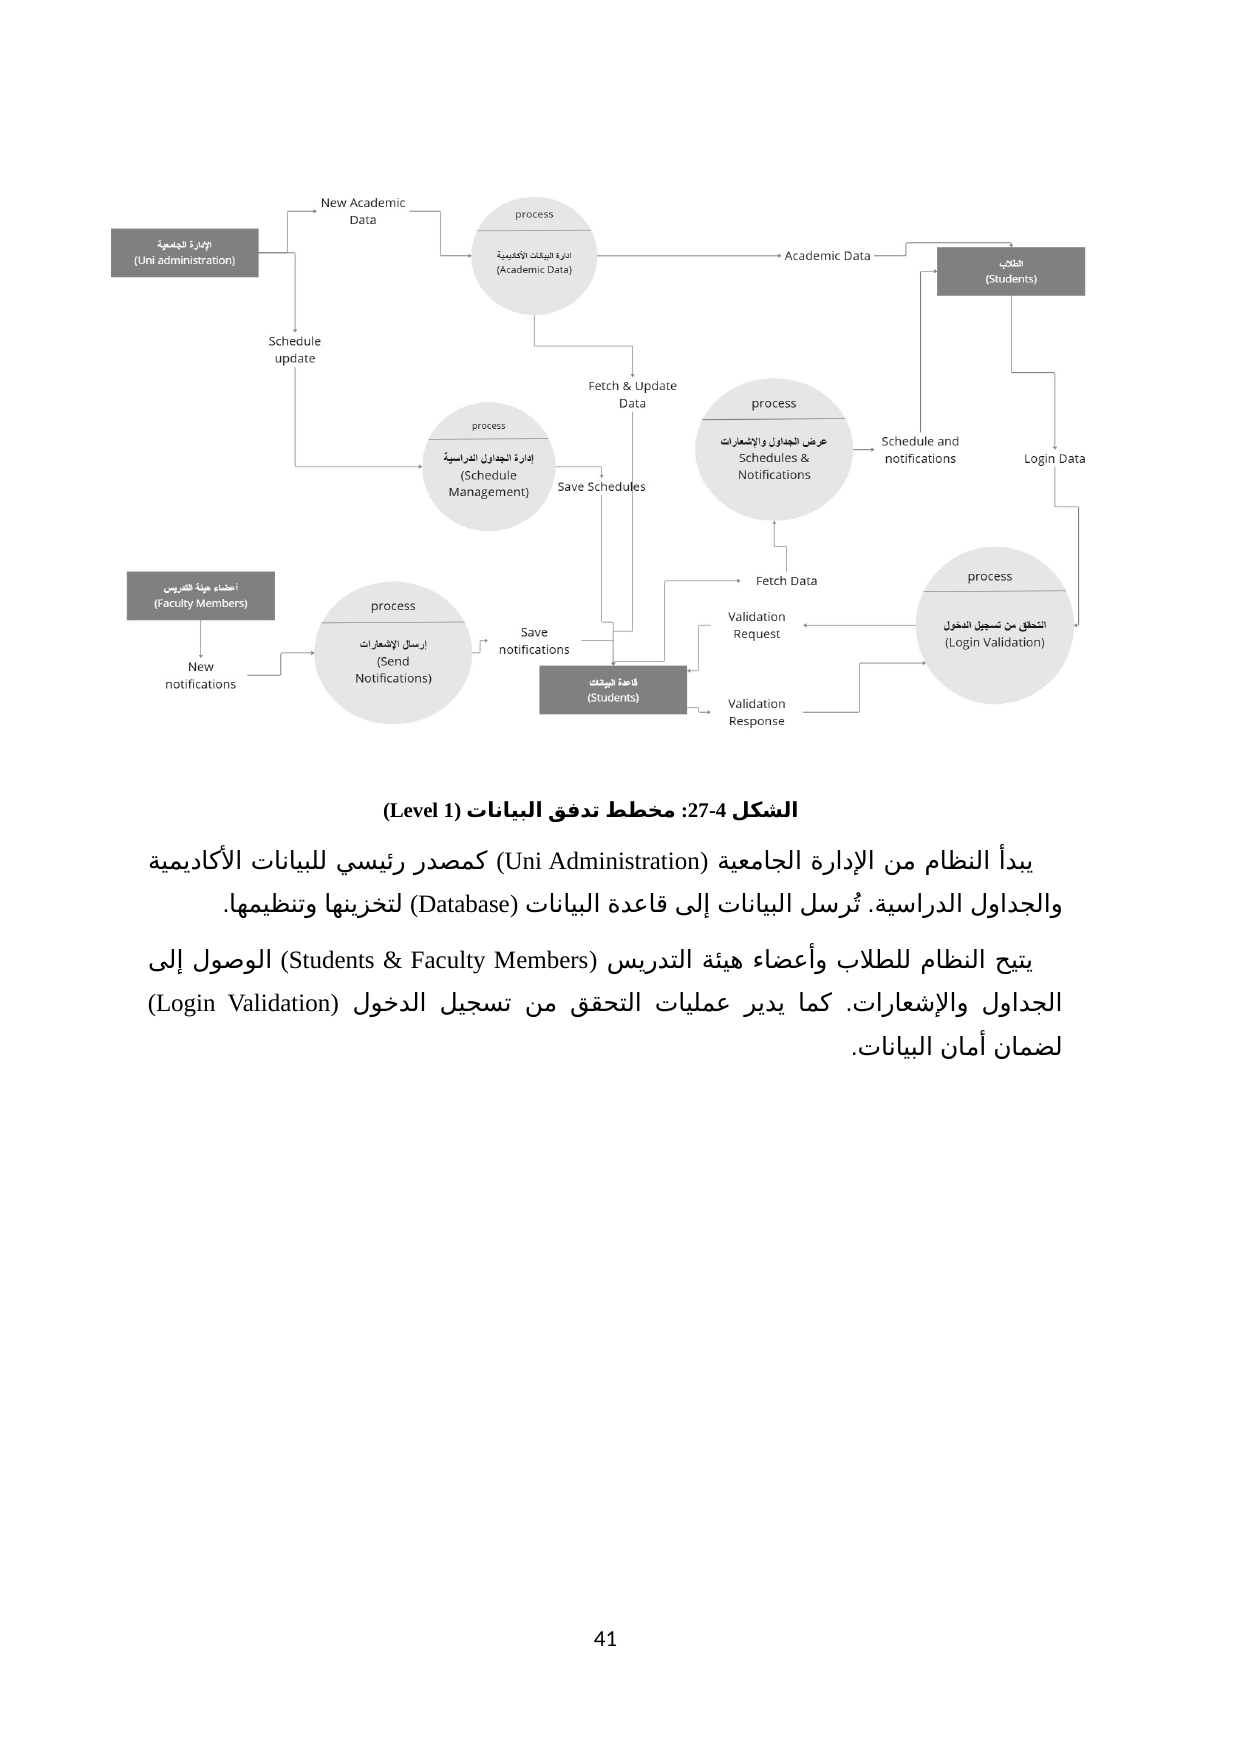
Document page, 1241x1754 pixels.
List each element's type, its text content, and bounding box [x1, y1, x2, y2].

text الشكل 4-27: مخطط تدفق البيانات (Level 1) [148, 798, 1063, 822]
text يبدأ النظام من الإدارة الجامعية (Uni Administration) كمصدر رئيسي للبيانات الأكاديمية والجداول الدراسية. تُرسل البيانات إلى قاعدة البيانات (Database) لتخزينها وتنظيمها. [148, 846, 1063, 918]
text يتيح النظام للطلاب وأعضاء هيئة التدريس (Students & Faculty Members) الوصول إلى الجداول والإشعارات. كما يدير عمليات التحقق من تسجيل الدخول (Login Validation) لضمان أمان البيانات. [148, 945, 1063, 1060]
picture [105, 181, 1104, 750]
